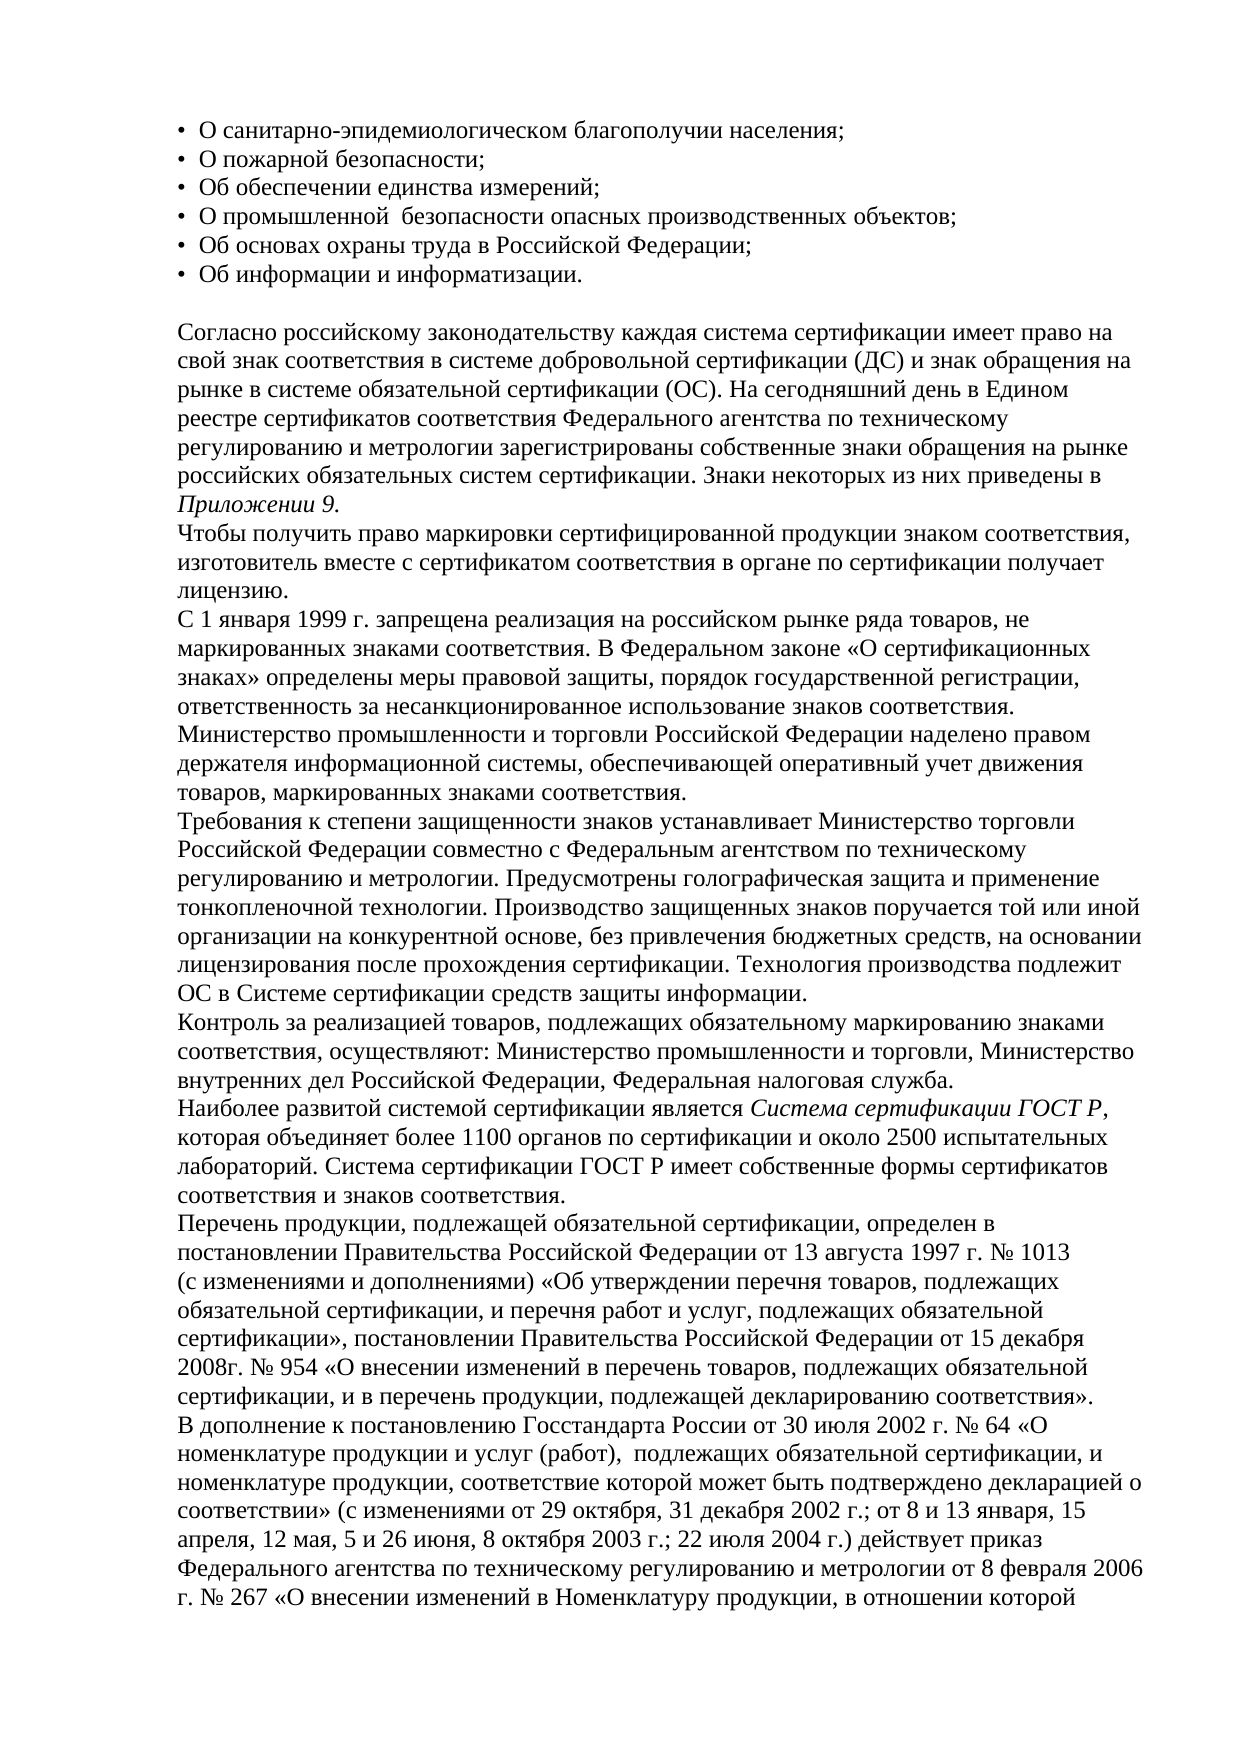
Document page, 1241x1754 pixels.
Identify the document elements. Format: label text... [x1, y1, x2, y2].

text Требования к степени защищенности знаков устанавливает Министерство торговли Российской Федерации совместно с Федеральным агентством по техническому регулированию и метрологии. Предусмотрены голографическая защита и применение тонкопленочной технологии. Производство защищенных знаков поручается той или иной организации на конкурентной основе, без привлечения бюджетных средств, на основании лицензирования после прохождения сертификации. Технология производства подлежит ОС в Системе сертификации средств защиты информации. [177, 806, 1142, 1007]
list Об обеспечении единства измерений; [177, 173, 1240, 202]
list О пожарной безопасности; [177, 144, 1240, 173]
text Министерство промышленности и торговли Российской Федерации наделено правом держателя информационной системы, обеспечивающей оперативный учет движения товаров, маркированных знаками соответствия. [177, 719, 1093, 806]
text Согласно российскому законодательству каждая система сертификации имеет право на свой знак соответствия в системе добровольной сертификации (ДС) и знак обращения на рынке в системе обязательной сертификации (ОС). На сегодняшний день в Едином реестре сертификатов соответствия Федерального агентства по техническому регулированию и метрологии зарегистрированы собственные знаки обращения на рынке российских обязательных систем сертификации. Знаки некоторых из них приведены в Приложении 9. [177, 317, 1133, 518]
text апреля, 12 мая, 5 и 26 июня, 8 октября 2003 г.; 22 июля 2004 г.) действует приказ Федерального агентства по техническому регулированию и метрологии от 8 февраля 2006 г. № 267 «О внесении изменений в Номенклатуру продукции, в отношении которой [177, 1524, 1145, 1611]
list Об основах охраны труда в Российской Федерации; [177, 230, 1240, 259]
text сертификации, и в перечень продукции, подлежащей декларированию соответствия». В дополнение к постановлению Госстандарта России от 30 июля 2002 г. № 64 «О номенклатуре продукции и услуг (работ), подлежащих обязательной сертификации, и [177, 1381, 1105, 1467]
text Перечень продукции, подлежащей обязательной сертификации, определен в постановлении Правительства Российской Федерации от 13 августа 1997 г. № 1013 (с изменениями и дополнениями) «Об утверждении перечня товаров, подлежащих обязательной сертификации, и перечня работ и услуг, подлежащих обязательной сертификации», постановлении Правительства Российской Федерации от 15 декабря 2008г. № 954 «О внесении изменений в перечень товаров, подлежащих обязательной [177, 1208, 1088, 1381]
text С 1 января 1999 г. запрещена реализация на российском рынке ряда товаров, не маркированных знаками соответствия. В Федеральном законе «О сертификационных знаках» определены меры правовой защиты, порядок государственной регистрации, ответственность за несанкционированное использование знаков соответствия. [177, 604, 1121, 719]
text номенклатуре продукции, соответствие которой может быть подтверждено декларацией о соответствии» (с изменениями от 29 октября, 31 декабря 2002 г.; от 8 и 13 января, 15 [177, 1467, 1143, 1524]
list О санитарно-эпидемиологическом благополучии населения; [177, 115, 1240, 144]
text Чтобы получить право маркировки сертифицированной продукции знаком соответствия, изготовитель вместе с сертификатом соответствия в органе по сертификации получает лицензию. [177, 518, 1131, 604]
text Контроль за реализацией товаров, подлежащих обязательному маркированию знаками соответствия, осуществляют: Министерство промышленности и торговли, Министерство внутренних дел Российской Федерации, Федеральная налоговая служба. [177, 1007, 1240, 1093]
list Об информации и информатизации. [177, 259, 1240, 288]
text Наиболее развитой системой сертификации является Система сертификации ГОСТ Р, которая объединяет более 1100 органов по сертификации и около 2500 испытательных лабораторий. Система сертификации ГОСТ Р имеет собственные формы сертификатов соответствия и знаков соответствия. [177, 1093, 1108, 1208]
list О промышленной безопасности опасных производственных объектов; [177, 202, 1240, 230]
